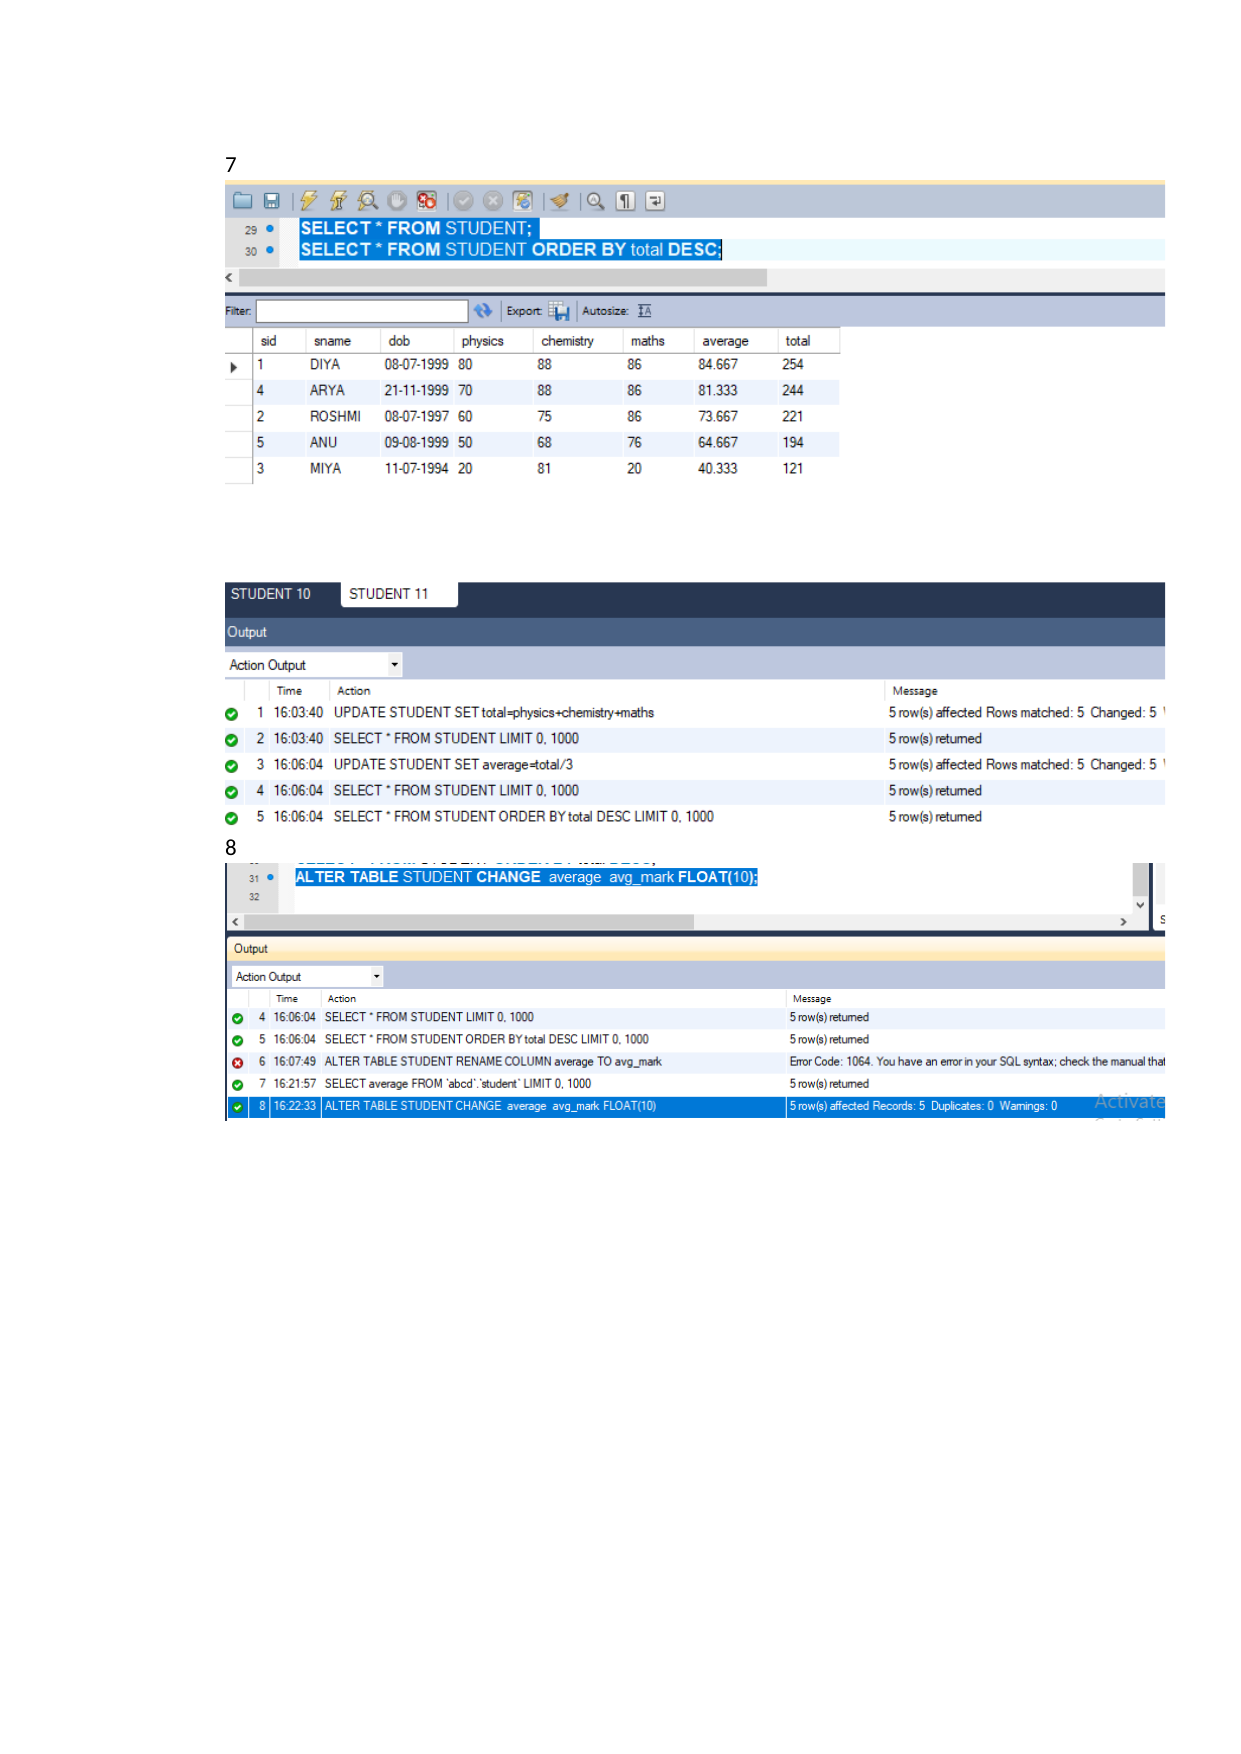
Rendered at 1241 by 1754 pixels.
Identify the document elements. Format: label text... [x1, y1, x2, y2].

picture [225, 180, 1166, 831]
list 8 [225, 833, 1090, 863]
list 7 [225, 150, 1090, 180]
picture [225, 863, 1166, 1121]
